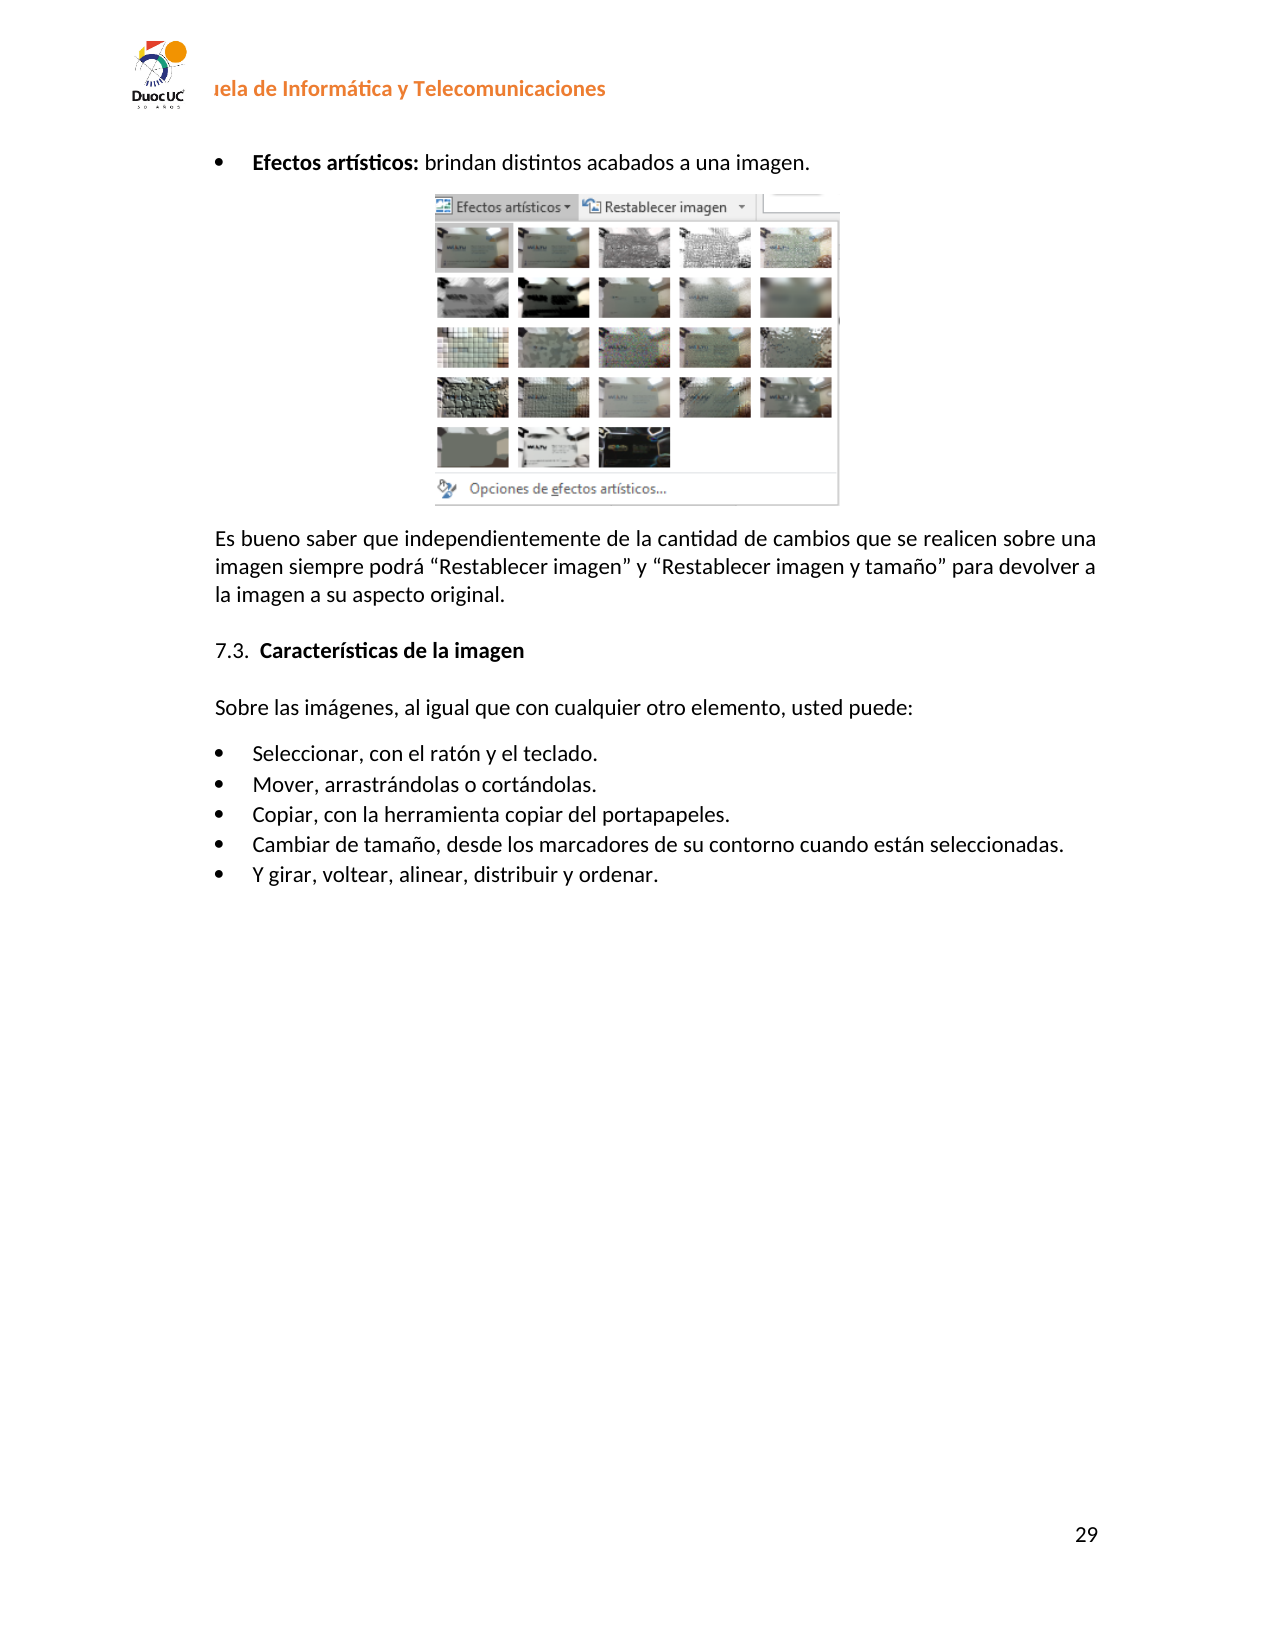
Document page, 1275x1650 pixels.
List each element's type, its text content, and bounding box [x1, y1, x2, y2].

list Copiar, con la herramienta copiar del portapapeles. [215, 800, 1098, 828]
list Y girar, voltear, alinear, distribuir y ordenar. [215, 860, 1098, 888]
text Es bueno saber que independientemente de la cantidad de cambios que se realicen sobre una imagen siempre podrá “Restablecer imagen” y “Restablecer imagen y tamaño” para devolver a la imagen a su aspecto original. [215, 524, 1098, 608]
list Mover, arrastrándolas o cortándolas. [215, 770, 1098, 798]
picture [101, 39, 214, 108]
picture [435, 194, 840, 506]
text Sobre las imágenes, al igual que con cualquier otro elemento, usted puede: [177, 693, 1098, 721]
list Características de la imagen [215, 637, 1098, 664]
list Efectos artísticos: brindan distintos acabados a una imagen. [215, 148, 1098, 176]
list Cambiar de tamaño, desde los marcadores de su contorno cuando están seleccionadas. [215, 830, 1098, 858]
list Seleccionar, con el ratón y el teclado. [215, 739, 1098, 767]
